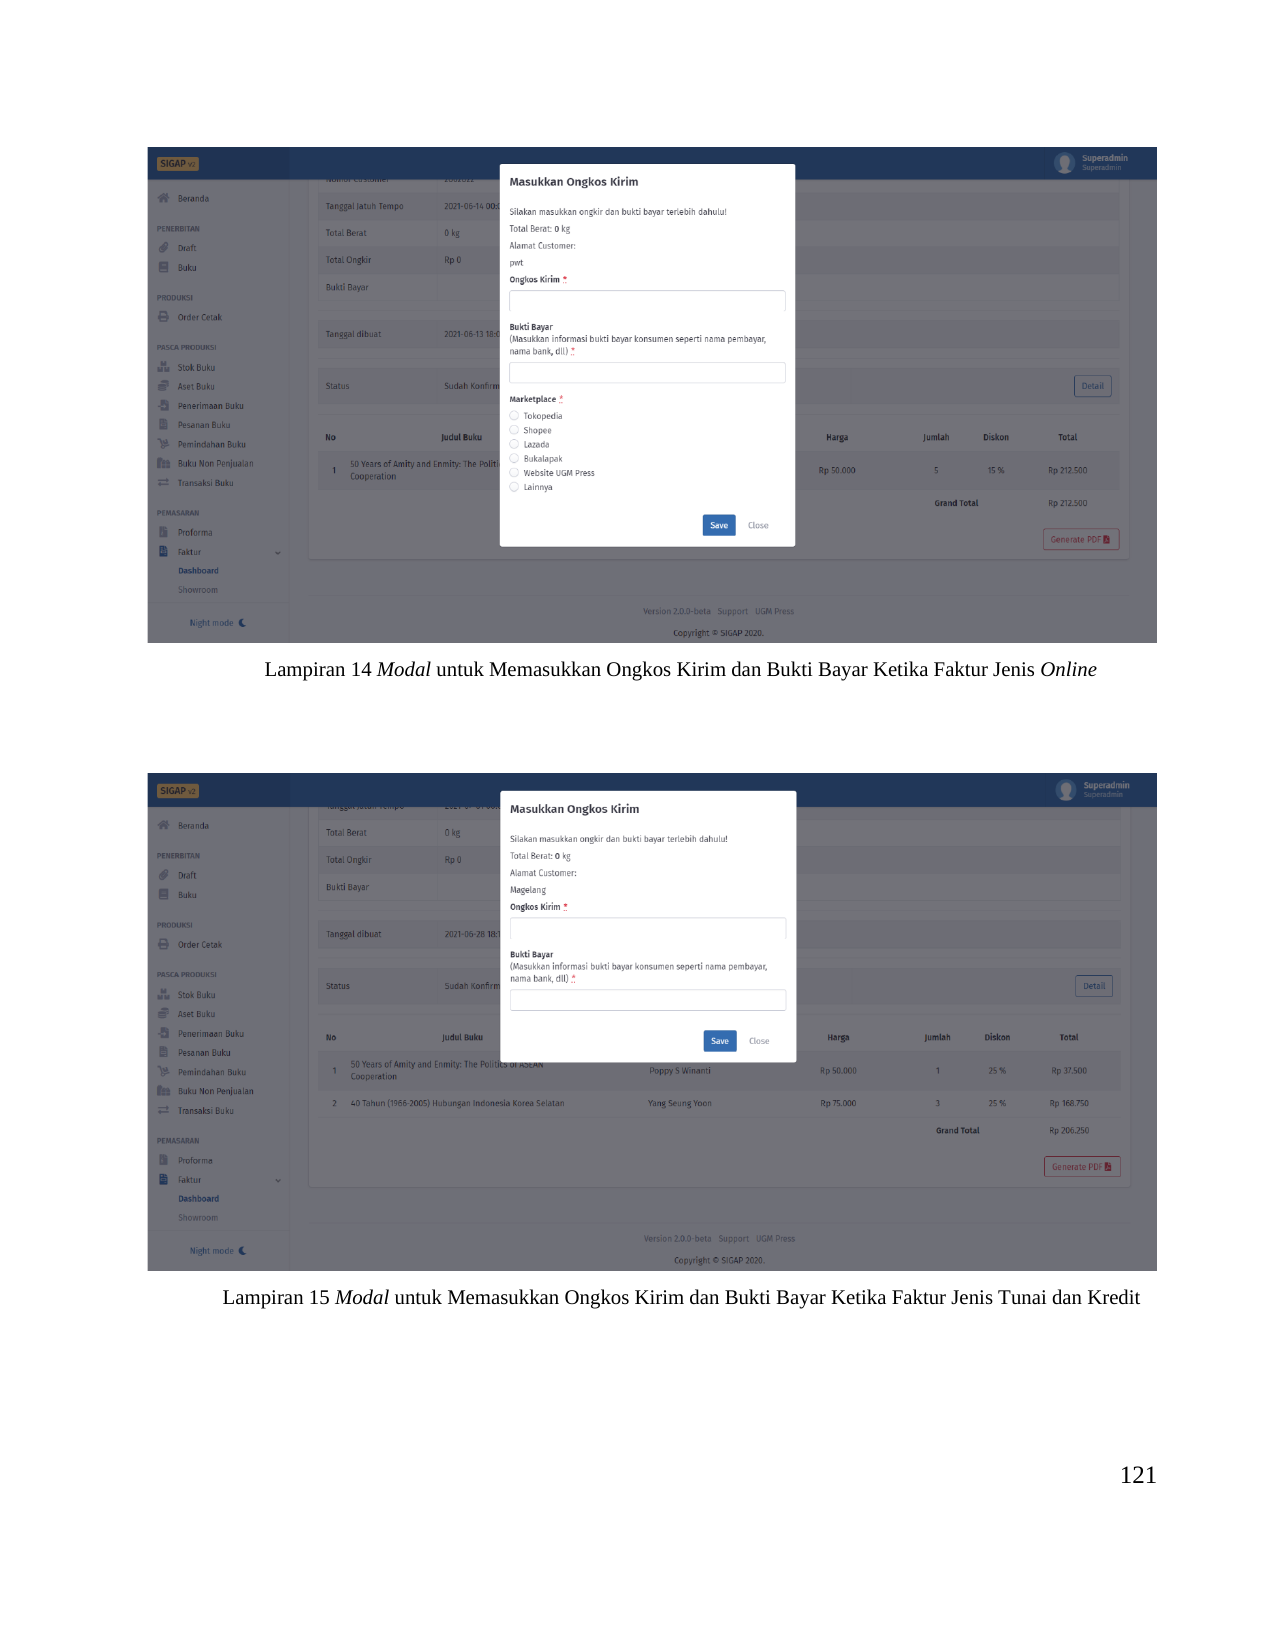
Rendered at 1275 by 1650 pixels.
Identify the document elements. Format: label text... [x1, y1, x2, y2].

picture [147, 773, 1157, 1271]
text Lampiran 14 Modal untuk Memasukkan Ongkos Kirim dan Bukti Bayar Ketika Faktur Jenis Online [148, 657, 1157, 681]
text Lampiran 15 Modal untuk Memasukkan Ongkos Kirim dan Bukti Bayar Ketika Faktur Jenis Tunai dan Kredit [148, 1285, 1157, 1309]
picture [147, 147, 1157, 643]
